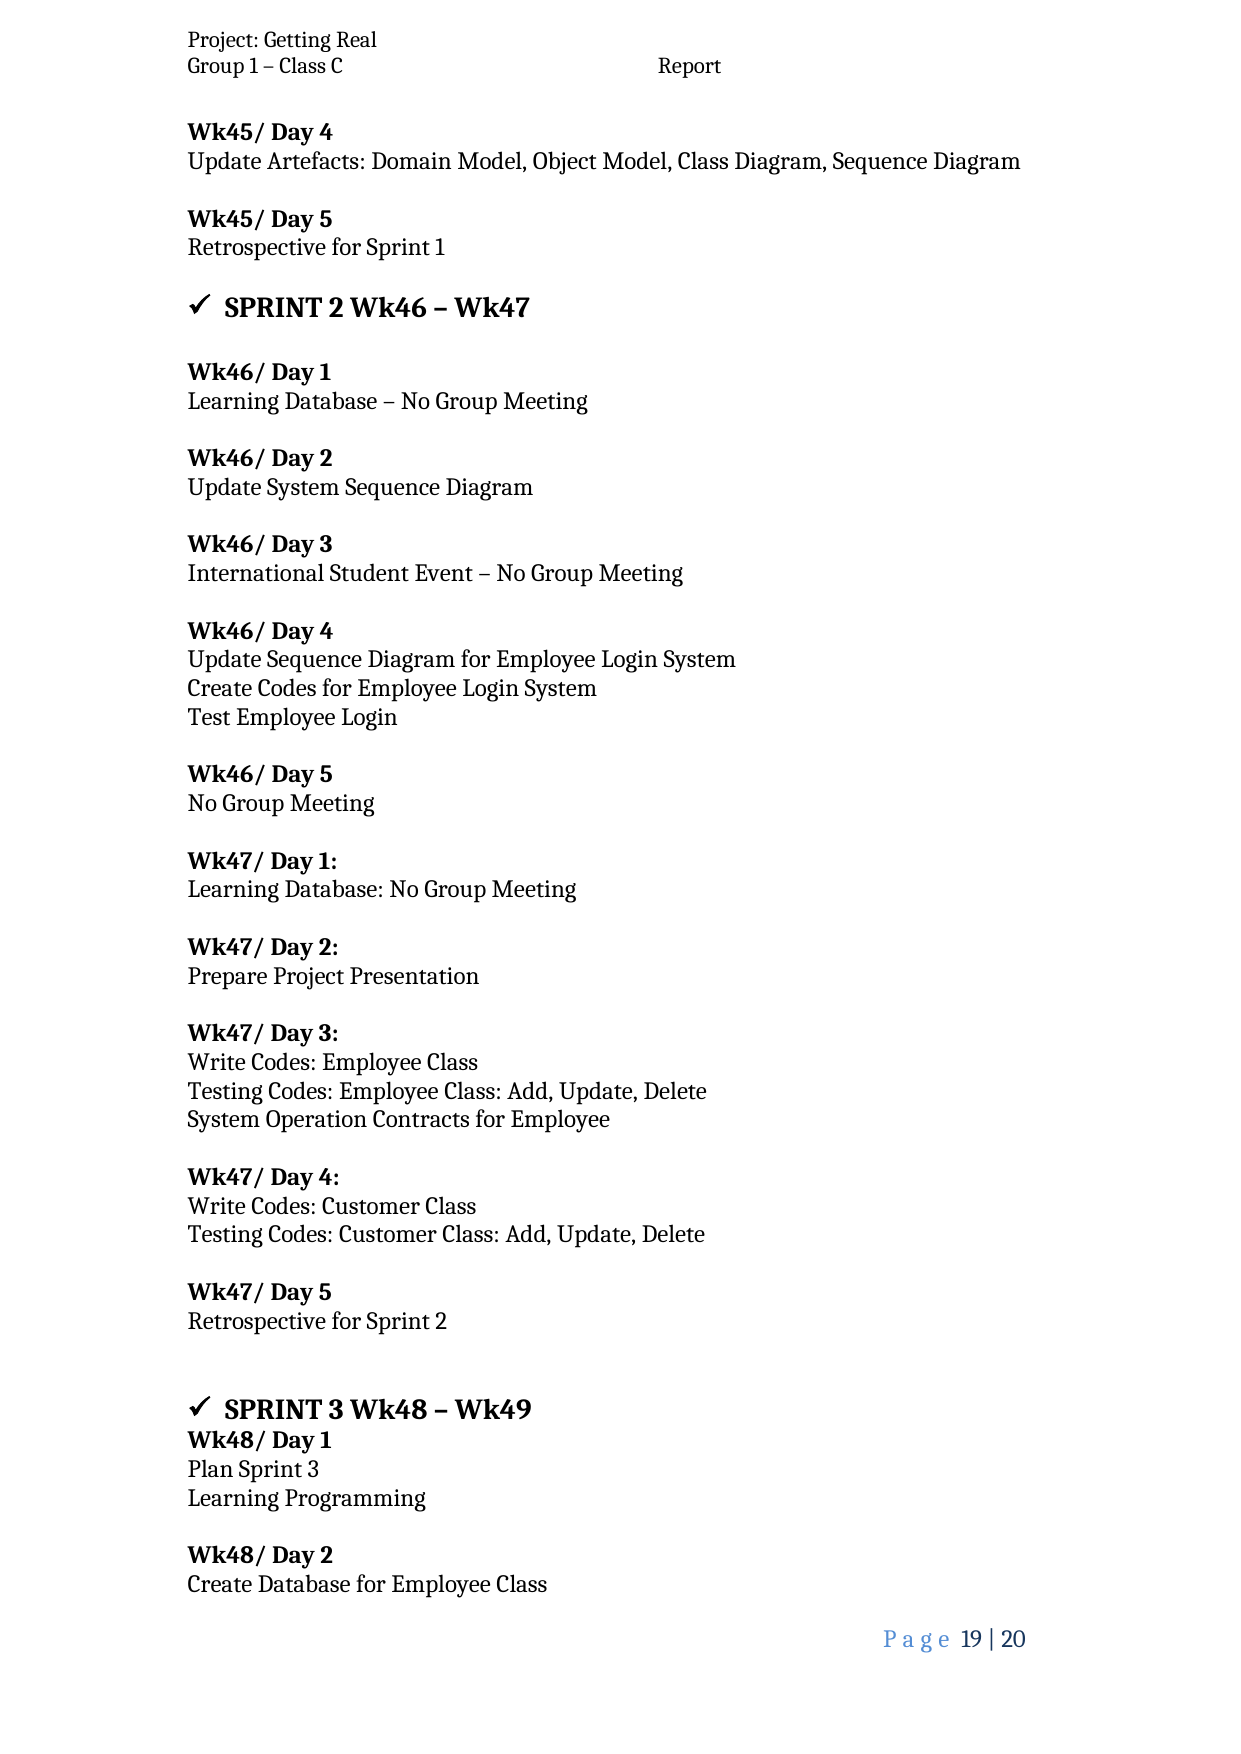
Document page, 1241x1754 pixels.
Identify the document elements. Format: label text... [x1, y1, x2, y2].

text Wk45/ Day 5 [187, 204, 1053, 233]
text Wk46/ Day 5 [187, 760, 1053, 789]
text Wk47/ Day 3: [187, 1019, 1053, 1048]
text Prepare Project Presentation [187, 962, 1053, 990]
text Plan Sprint 3 [187, 1455, 1053, 1484]
text Wk48/ Day 1 [187, 1426, 1053, 1455]
text Wk46/ Day 4 [187, 617, 1053, 645]
text No Group Meeting [187, 789, 1053, 818]
text Update Sequence Diagram for Employee Login System [187, 645, 1053, 674]
text Create Codes for Employee Login System [187, 674, 1053, 703]
list SPRINT 3 Wk48 – Wk49 [187, 1393, 1053, 1426]
text Update System Sequence Diagram [187, 473, 1053, 502]
text Update Artefacts: Domain Model, Object Model, Class Diagram, Sequence Diagram [187, 147, 1053, 176]
text Learning Database: No Group Meeting [187, 875, 1053, 904]
text Retrospective for Sprint 2 [187, 1307, 1053, 1335]
text Testing Codes: Employee Class: Add, Update, Delete [187, 1077, 1053, 1105]
text Test Employee Login [187, 703, 1053, 732]
text International Student Event – No Group Meeting [187, 559, 1053, 588]
text Write Codes: Employee Class [187, 1048, 1053, 1077]
text Wk47/ Day 2: [187, 933, 1053, 962]
text Retrospective for Sprint 1 [187, 233, 1053, 262]
text Wk47/ Day 1: [187, 847, 1053, 875]
text Wk47/ Day 5 [187, 1278, 1053, 1307]
text Wk47/ Day 4: [187, 1163, 1053, 1192]
text Create Database for Employee Class [187, 1570, 1053, 1599]
text Wk46/ Day 2 [187, 444, 1053, 473]
text Wk48/ Day 2 [187, 1541, 1053, 1570]
text System Operation Contracts for Employee [187, 1105, 1053, 1134]
text Wk46/ Day 3 [187, 530, 1053, 559]
text Wk46/ Day 1 [187, 358, 1053, 387]
text Learning Programming [187, 1484, 1053, 1513]
text Testing Codes: Customer Class: Add, Update, Delete [187, 1220, 1053, 1249]
text Write Codes: Customer Class [187, 1192, 1053, 1220]
text Wk45/ Day 4 [187, 118, 1053, 147]
text Learning Database – No Group Meeting [187, 387, 1053, 415]
list SPRINT 2 Wk46 – Wk47 [187, 291, 1053, 324]
